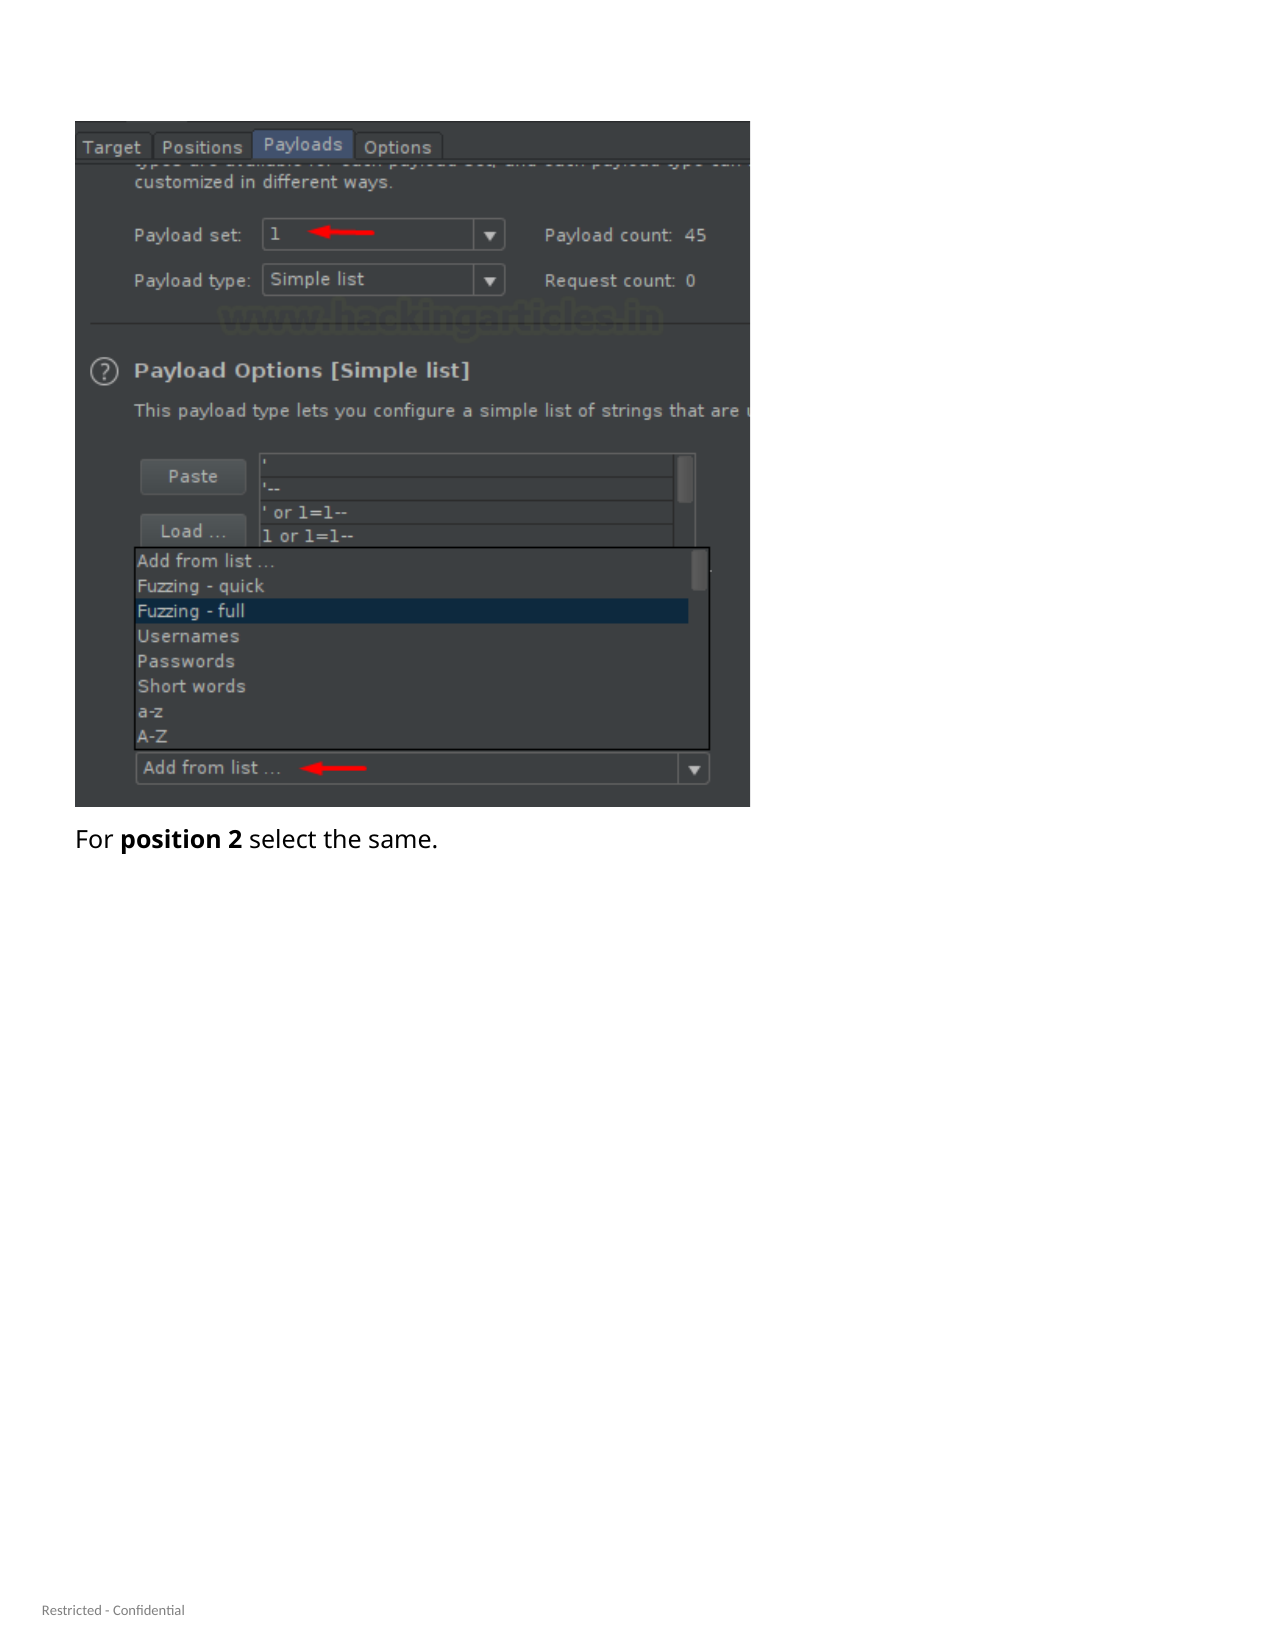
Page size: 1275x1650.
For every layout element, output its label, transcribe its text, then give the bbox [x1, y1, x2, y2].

text For position 2 select the same. [75, 822, 1200, 856]
picture [75, 121, 750, 807]
